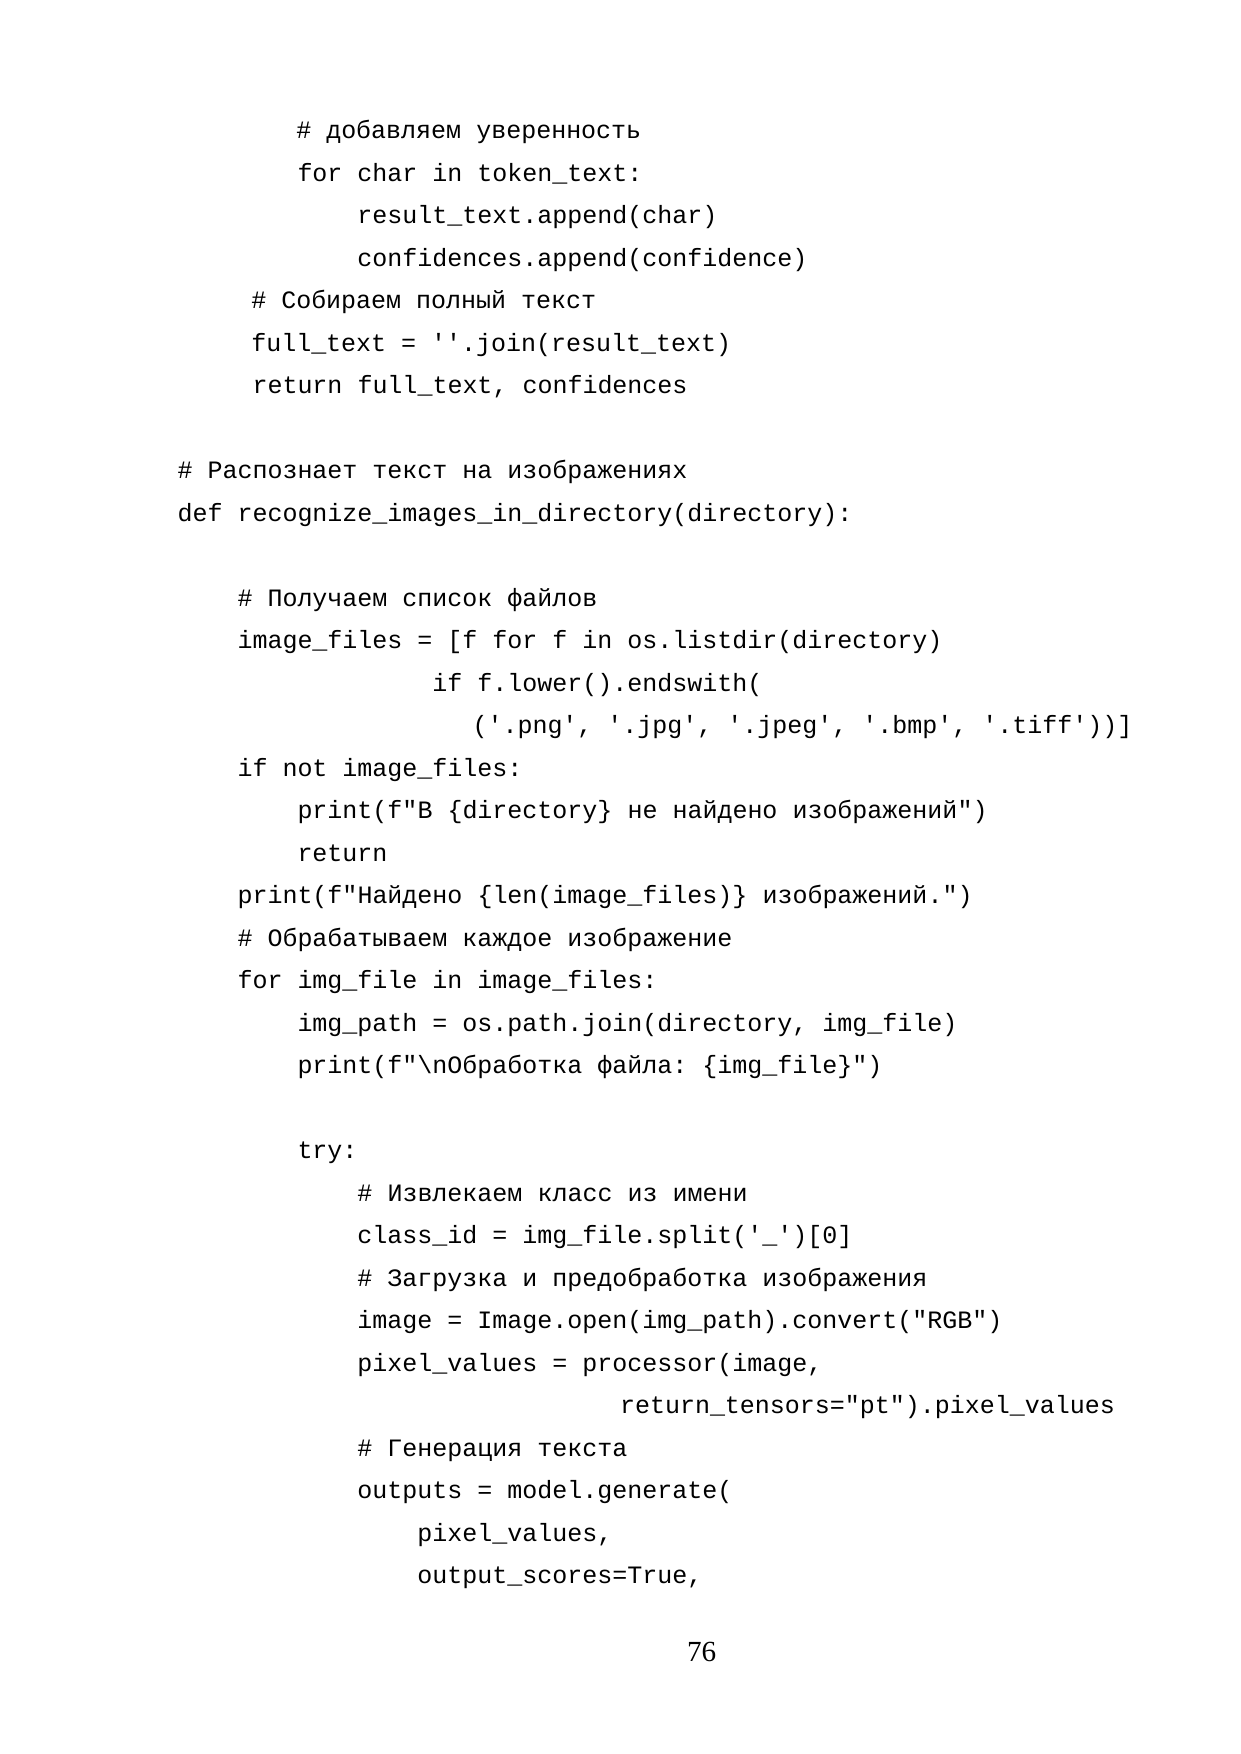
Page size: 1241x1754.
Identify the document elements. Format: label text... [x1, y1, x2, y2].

text # Распознает текст на изображениях [177, 458, 1152, 486]
text pixel_values = processor(image, [177, 1351, 1152, 1379]
text # Собираем полный текст [177, 288, 1152, 316]
text try: [177, 1138, 1152, 1166]
text for img_file in image_files: [177, 968, 1152, 996]
text print(f"\nОбработка файла: {img_file}") [177, 1053, 1152, 1081]
text pixel_values, [177, 1521, 1152, 1549]
text image_files = [f for f in os.listdir(directory) [177, 628, 1152, 656]
text # Извлекаем класс из имени [177, 1181, 1152, 1209]
text if not image_files: [177, 756, 1152, 784]
text # добавляем уверенность [251, 118, 1152, 146]
text # Загрузка и предобработка изображения [177, 1266, 1152, 1294]
text class_id = img_file.split('_')[0] [177, 1223, 1152, 1251]
text print(f"Найдено {len(image_files)} изображений.") [177, 883, 1152, 911]
text # Обрабатываем каждое изображение [177, 926, 1152, 954]
text # Получаем список файлов [177, 586, 1152, 614]
text # Генерация текста [177, 1436, 1152, 1464]
text return full_text, confidences [177, 373, 1152, 401]
text confidences.append(confidence) [177, 246, 1152, 274]
text if f.lower().endswith( [177, 671, 1152, 699]
text output_scores=True, [177, 1563, 1152, 1591]
text def recognize_images_in_directory(directory): [177, 501, 1152, 529]
text img_path = os.path.join(directory, img_file) [177, 1011, 1152, 1039]
text result_text.append(char) [177, 203, 1152, 231]
text print(f"В {directory} не найдено изображений") [177, 798, 1152, 826]
text return [177, 841, 1152, 869]
text ('.png', '.jpg', '.jpeg', '.bmp', '.tiff'))] [398, 713, 1152, 741]
text image = Image.open(img_path).convert("RGB") [177, 1308, 1152, 1336]
text return_tensors="pt").pixel_values [546, 1393, 1152, 1421]
text for char in token_text: [177, 161, 1152, 189]
text outputs = model.generate( [177, 1478, 1152, 1506]
text full_text = ''.join(result_text) [177, 331, 1152, 359]
